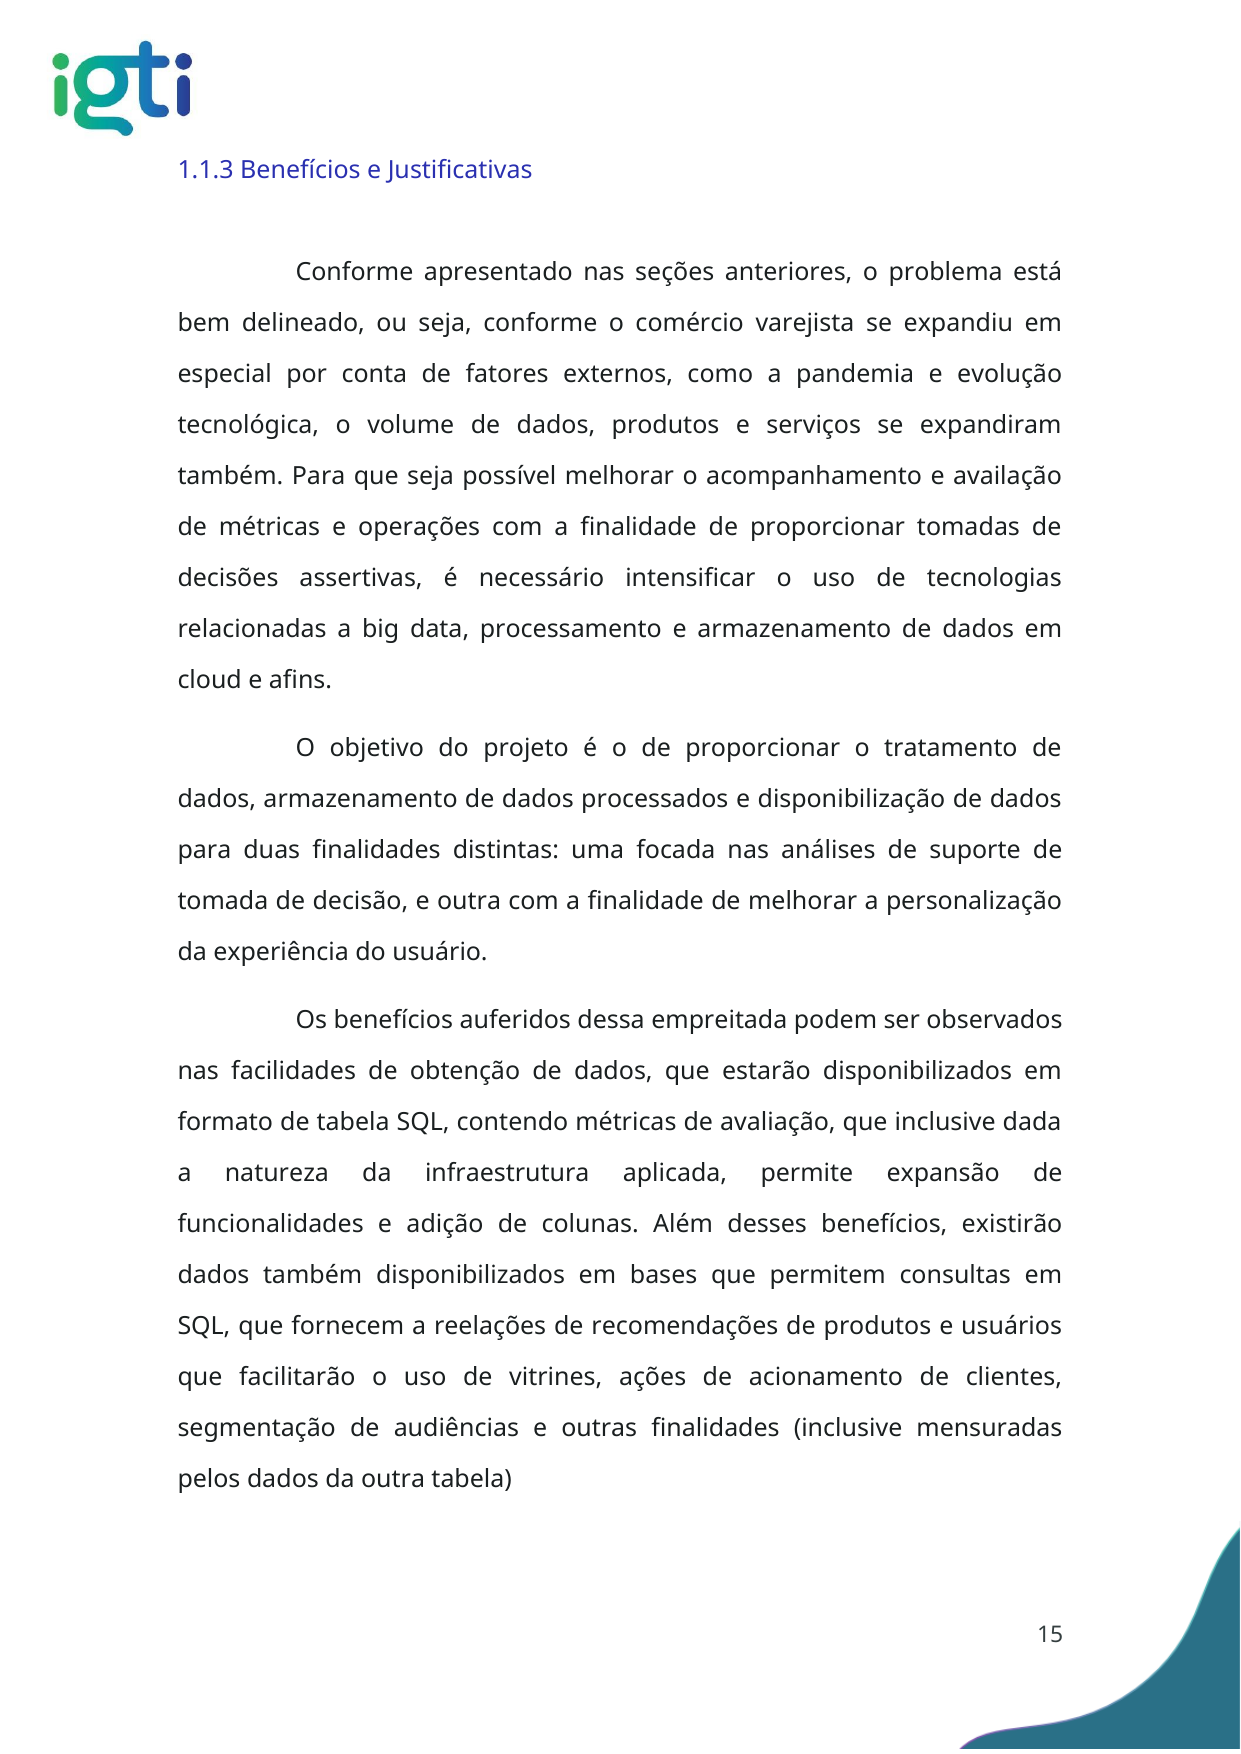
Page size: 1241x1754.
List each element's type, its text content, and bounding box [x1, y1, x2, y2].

text Os benefícios auferidos dessa empreitada podem ser observados nas facilidades de obtenção de dados, que estarão disponibilizados em formato de tabela SQL, contendo métricas de avaliação, que inclusive dada a natureza da infraestrutura aplicada, permite expansão de funcionalidades e adição de colunas. Além desses benefícios, existirão dados também disponibilizados em bases que permitem consultas em SQL, que fornecem a reelações de recomendações de produtos e usuários que facilitarão o uso de vitrines, ações de acionamento de clientes, segmentação de audiências e outras finalidades (inclusive mensuradas pelos dados da outra tabela) [177, 1001, 1063, 1495]
picture [955, 1521, 1241, 1749]
subtitle 1.1.3 Benefícios e Justificativas [177, 152, 1063, 186]
picture [37, 34, 205, 141]
text O objetivo do projeto é o de proporcionar o tratamento de dados, armazenamento de dados processados e disponibilização de dados para duas finalidades distintas: uma focada nas análises de suporte de tomada de decisão, e outra com a finalidade de melhorar a personalização da experiência do usuário. [177, 729, 1063, 968]
text Conforme apresentado nas seções anteriores, o problema está bem delineado, ou seja, conforme o comércio varejista se expandiu em especial por conta de fatores externos, como a pandemia e evolução tecnológica, o volume de dados, produtos e serviços se expandiram também. Para que seja possível melhorar o acompanhamento e availação de métricas e operações com a finalidade de proporcionar tomadas de decisões assertivas, é necessário intensificar o uso de tecnologias relacionadas a big data, processamento e armazenamento de dados em cloud e afins. [177, 253, 1063, 696]
